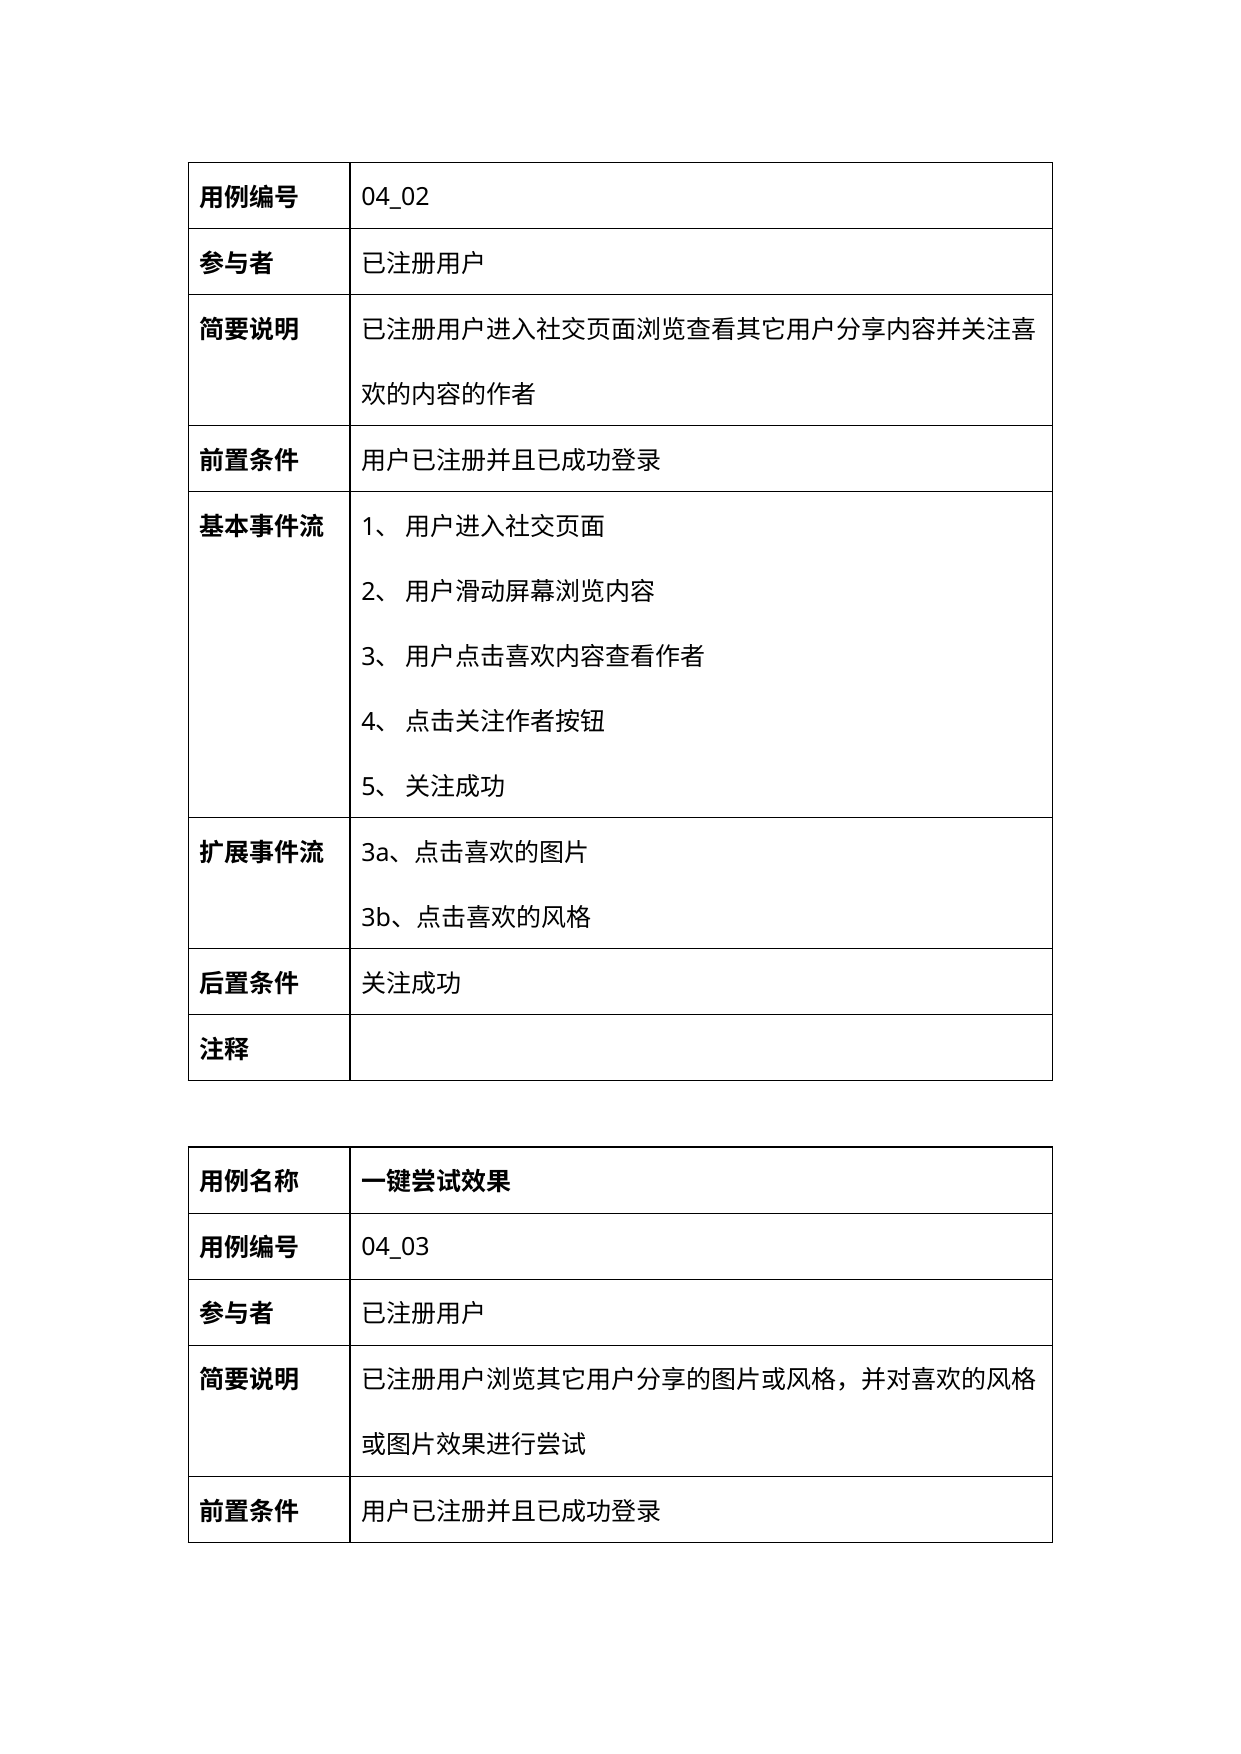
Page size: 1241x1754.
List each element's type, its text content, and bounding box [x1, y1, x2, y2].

table_cell 已注册用户浏览其它用户分享的图片或风格，并对喜欢的风格或图片效果进行尝试 [351, 1346, 1052, 1476]
table_cell 参与者 [189, 1280, 349, 1344]
table_cell 04_02 [351, 163, 1052, 228]
table_cell 前置条件 [189, 1477, 349, 1542]
table_cell 用户进入社交页面 用户滑动屏幕浏览内容 用户点击喜欢内容查看作者 点击关注作者按钮 关注成功 [351, 492, 1052, 817]
table_cell 用例编号 [189, 163, 349, 228]
table_cell 已注册用户 [351, 229, 1052, 294]
table_cell [351, 1015, 1052, 1080]
table_cell 参与者 [189, 229, 349, 294]
table_cell 04_03 [351, 1214, 1052, 1278]
table_cell 后置条件 [189, 949, 349, 1014]
table_cell 扩展事件流 [189, 818, 349, 948]
table_cell 简要说明 [189, 295, 349, 425]
table_header 一键尝试效果 [351, 1148, 1052, 1212]
table_cell 简要说明 [189, 1346, 349, 1476]
table_cell 基本事件流 [189, 492, 349, 817]
table_cell 用户已注册并且已成功登录 [351, 426, 1052, 491]
table_cell 前置条件 [189, 426, 349, 491]
table_cell 用户已注册并且已成功登录 [351, 1477, 1052, 1542]
table_header 用例名称 [189, 1148, 349, 1212]
table_cell 3a、点击喜欢的图片 3b、点击喜欢的风格 [351, 818, 1052, 948]
table_cell 已注册用户 [351, 1280, 1052, 1344]
table_cell 用例编号 [189, 1214, 349, 1278]
table_cell 关注成功 [351, 949, 1052, 1014]
table_cell 注释 [189, 1015, 349, 1080]
table_cell 已注册用户进入社交页面浏览查看其它用户分享内容并关注喜欢的内容的作者 [351, 295, 1052, 425]
